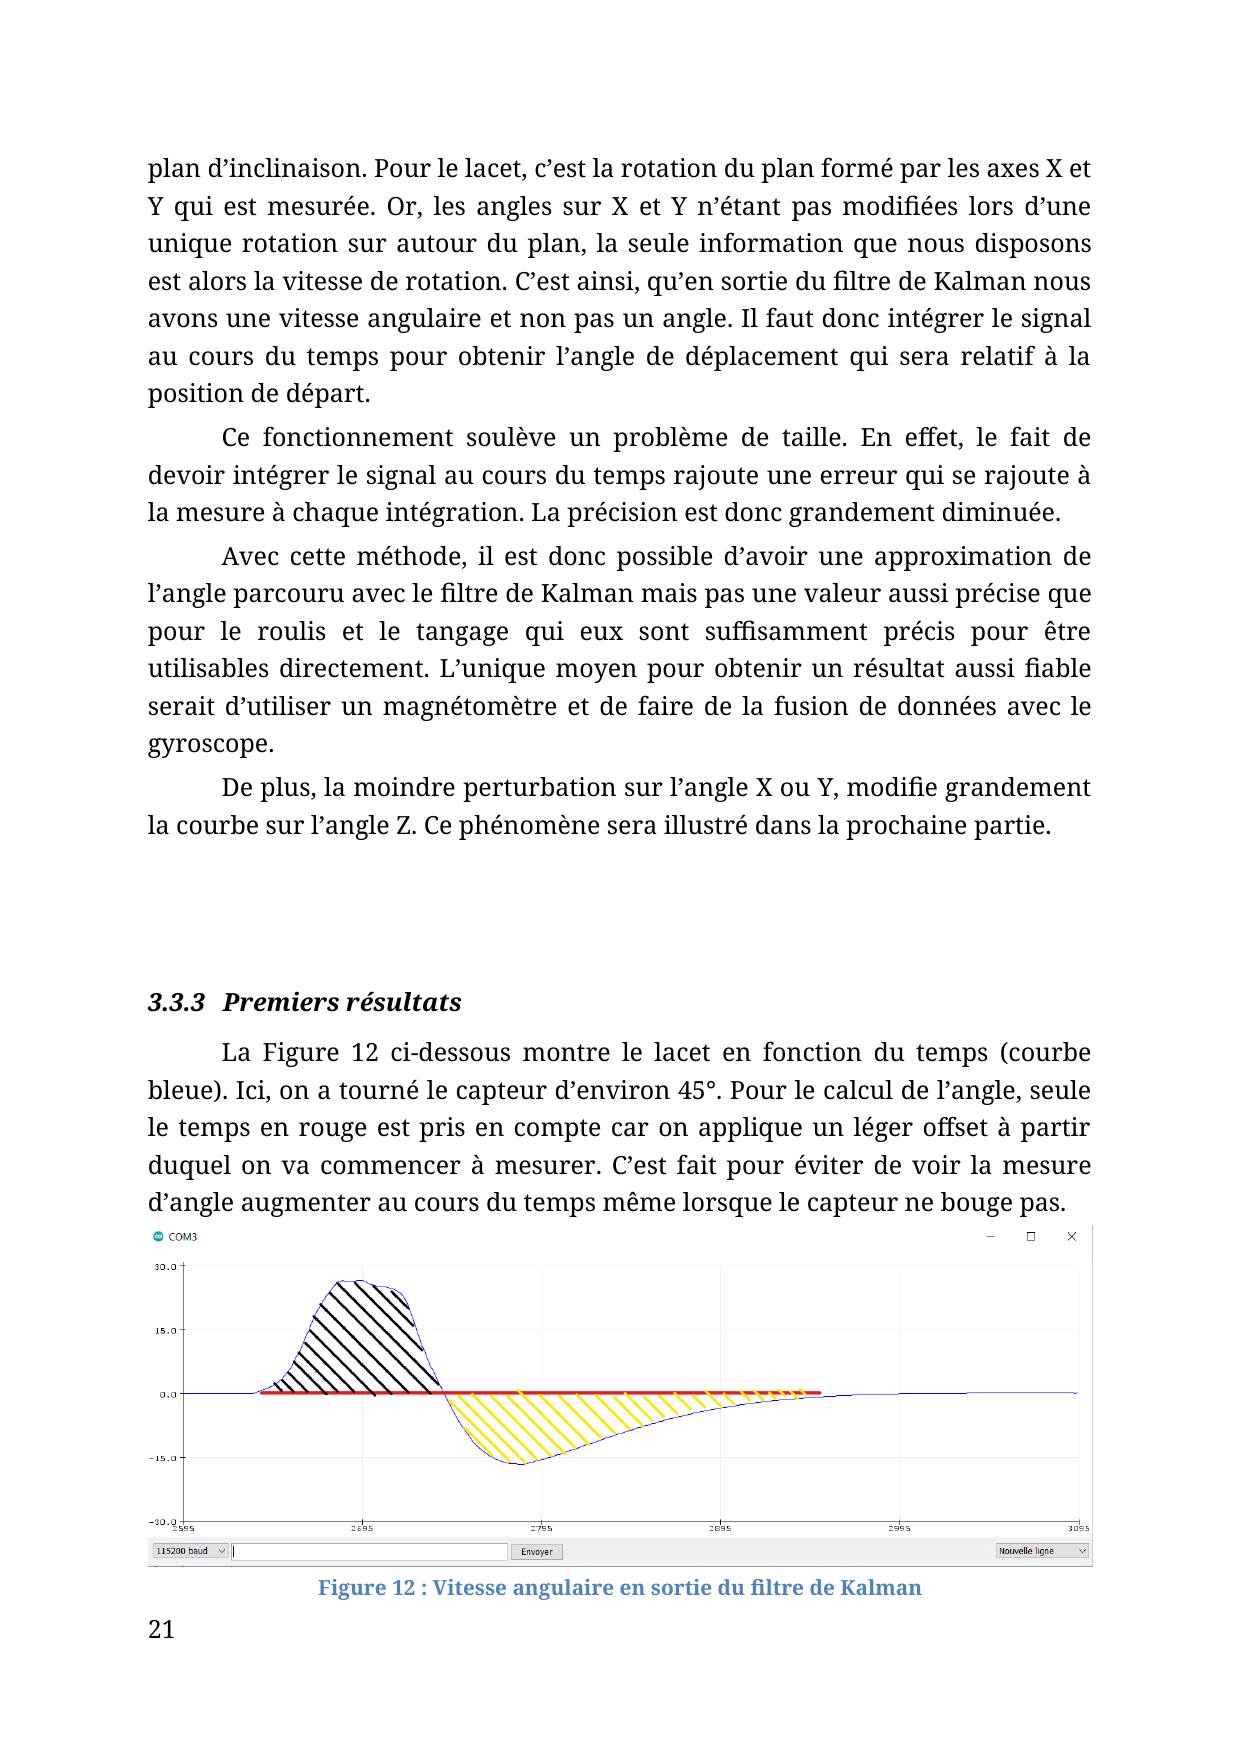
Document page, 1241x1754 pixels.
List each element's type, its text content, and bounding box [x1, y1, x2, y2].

text De plus, la moindre perturbation sur l’angle X ou Y, modifie grandement la courbe sur l’angle Z. Ce phénomène sera illustré dans la prochaine partie. [148, 766, 1093, 841]
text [148, 148, 1093, 410]
subtitle Premiers résultats [148, 985, 1093, 1019]
text Ce fonctionnement soulève un problème de taille. En effet, le fait de devoir intégrer le signal au cours du temps rajoute une erreur qui se rajoute à la mesure à chaque intégration. La précision est donc grandement diminuée. [148, 416, 1093, 529]
picture [147, 1225, 1093, 1567]
text Avec cette méthode, il est donc possible d’avoir une approximation de l’angle parcouru avec le filtre de Kalman mais pas une valeur aussi précise que pour le roulis et le tangage qui eux sont suffisamment précis pour être utilisables directement. L’unique moyen pour obtenir un résultat aussi fiable serait d’utiliser un magnétomètre et de faire de la fusion de données avec le gyroscope. [148, 535, 1093, 760]
text La Figure 12 ci-dessous montre le lacet en fonction du temps (courbe bleue). Ici, on a tourné le capteur d’environ 45°. Pour le calcul de l’angle, seule le temps en rouge est pris en compte car on applique un léger offset à partir duquel on va commencer à mesurer. C’est fait pour éviter de voir la mesure d’angle augmenter au cours du temps même lorsque le capteur ne bouge pas. [148, 1032, 1093, 1219]
